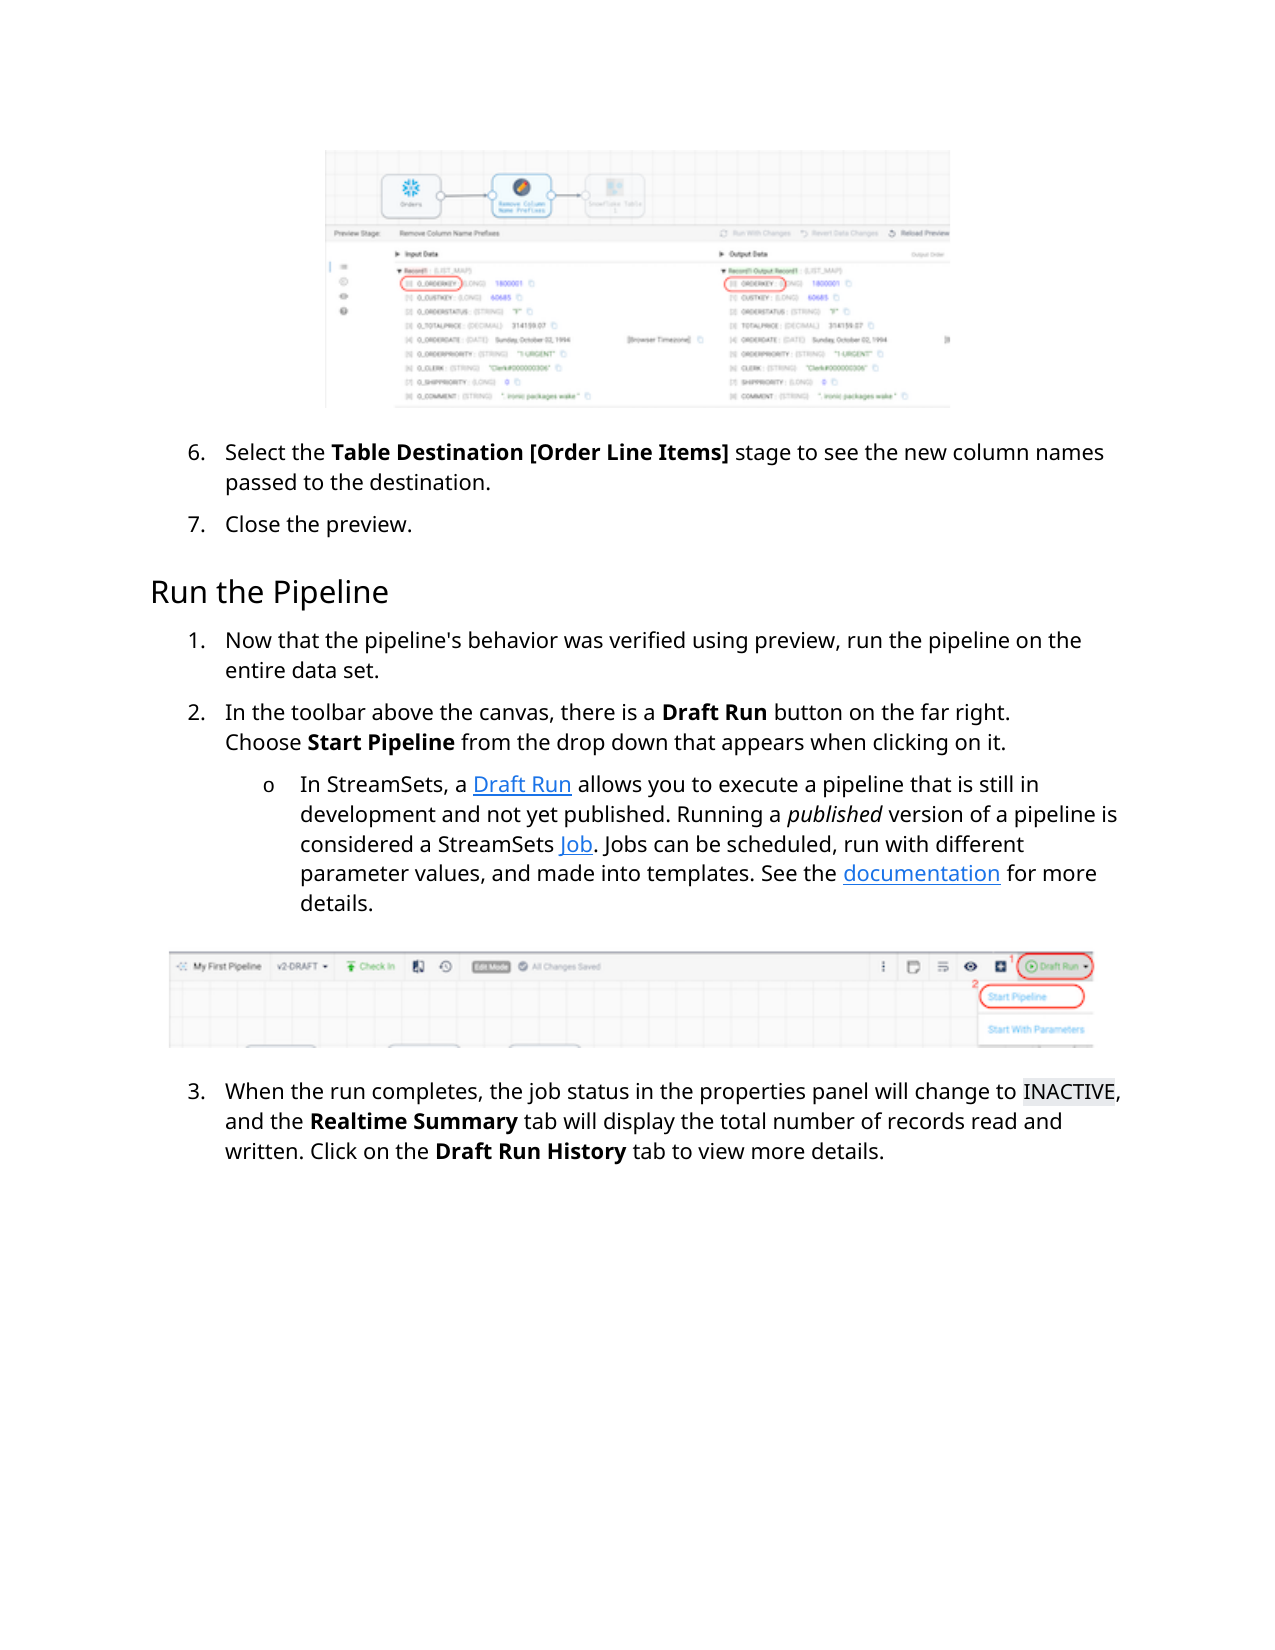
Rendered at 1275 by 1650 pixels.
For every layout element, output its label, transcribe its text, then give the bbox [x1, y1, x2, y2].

picture [168, 947, 1107, 1048]
list In StreamSets, a Draft Run allows you to execute a pipeline that is still in development and not yet published. Running a published version of a pipeline is considered a StreamSets Job. Jobs can be scheduled, run with different parameter values, and made into templates. See the documentation for more details. [262, 769, 1125, 918]
list Now that the pipeline's behavior was verified using preview, run the pipeline on the entire data set. [187, 625, 1125, 684]
list Select the Table Destination [Order Line Items] stage to see the new column names passed to the destination. [187, 437, 1125, 496]
list When the run completes, the job status in the properties panel will change to INACTIVE, and the Realtime Summary tab will display the total number of records read and written. Click on the Draft Run History tab to view more details. [187, 1076, 1125, 1166]
picture [325, 150, 951, 408]
subtitle Run the Pipeline [150, 570, 1125, 612]
list In the toolbar above the canvas, there is a Draft Run button on the far right. Choose Start Pipeline from the drop down that appears when clicking on it. [187, 697, 1125, 757]
list Close the preview. [187, 509, 1125, 538]
